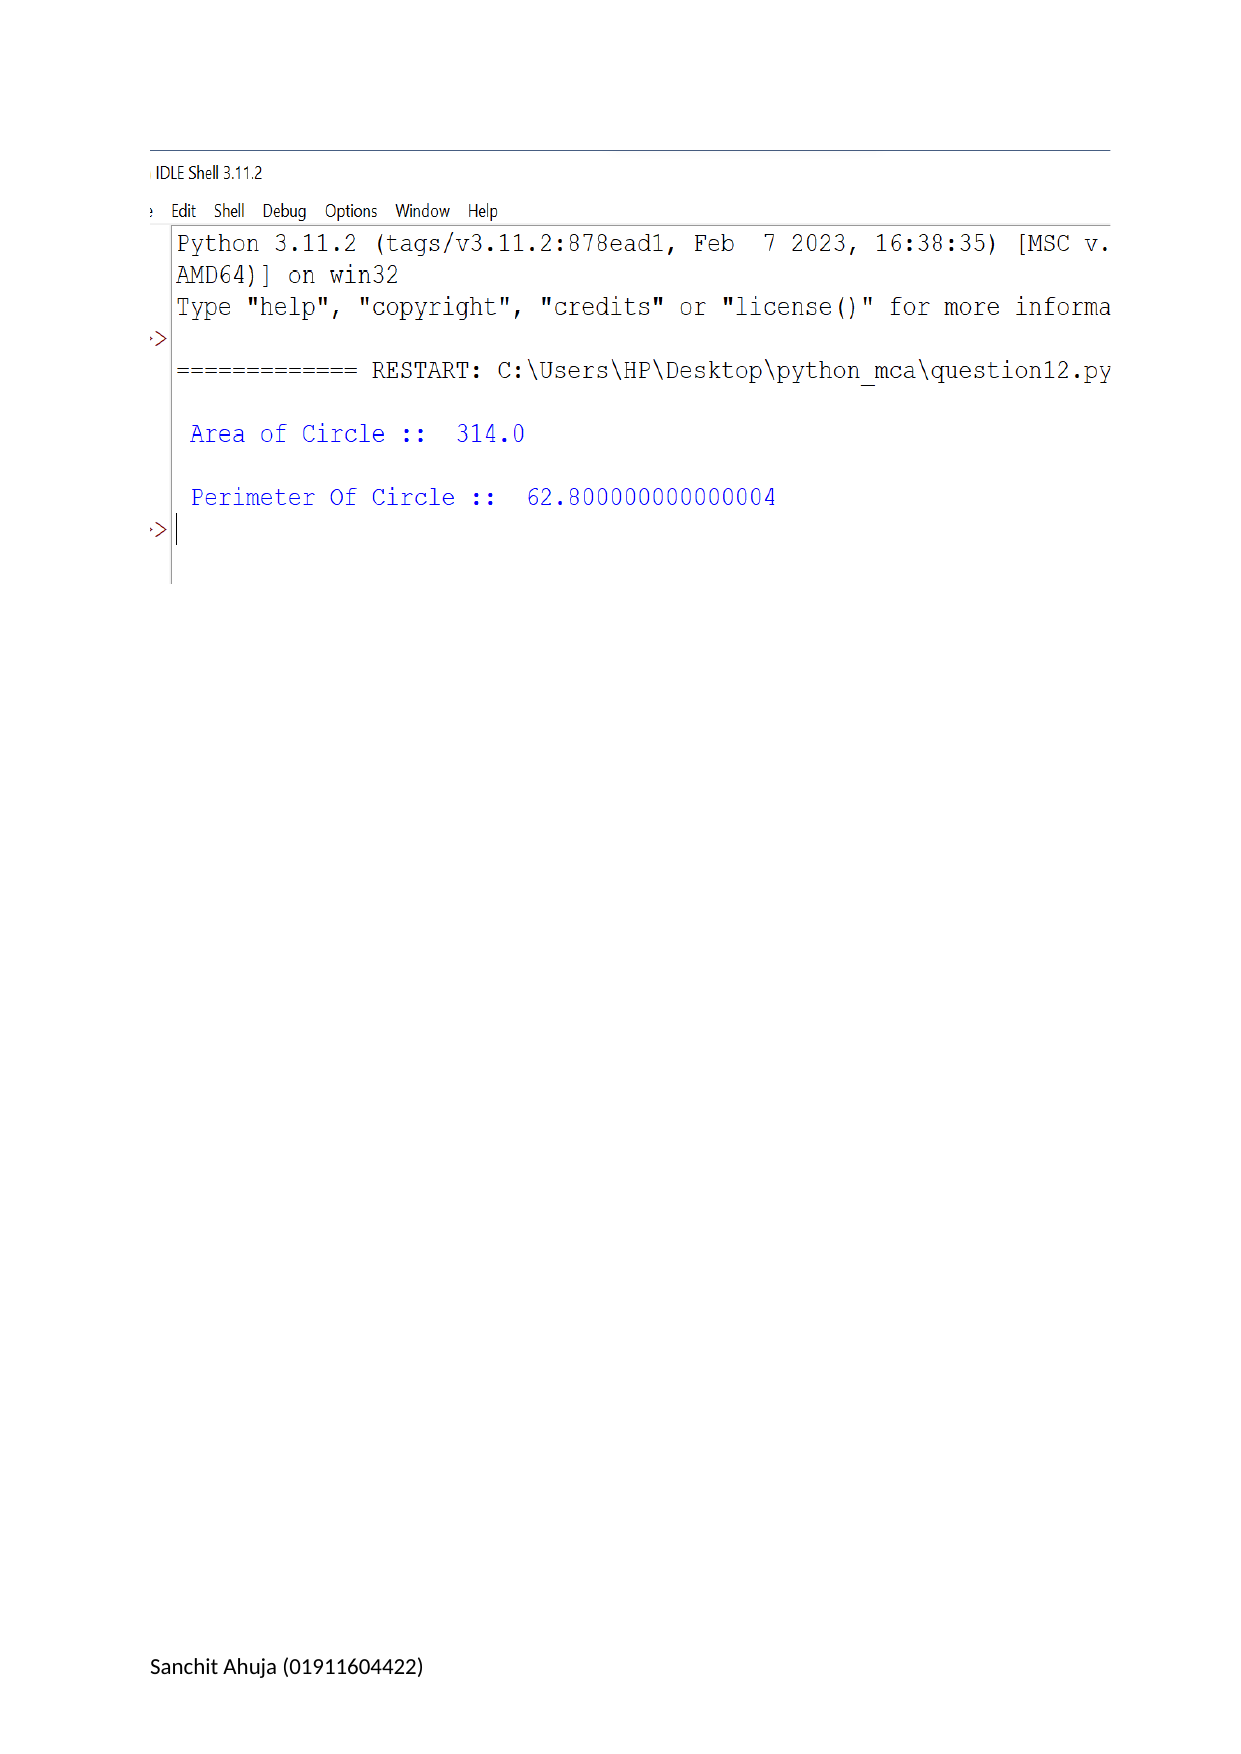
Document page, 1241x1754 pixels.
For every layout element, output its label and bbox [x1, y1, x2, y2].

picture [150, 150, 1111, 584]
